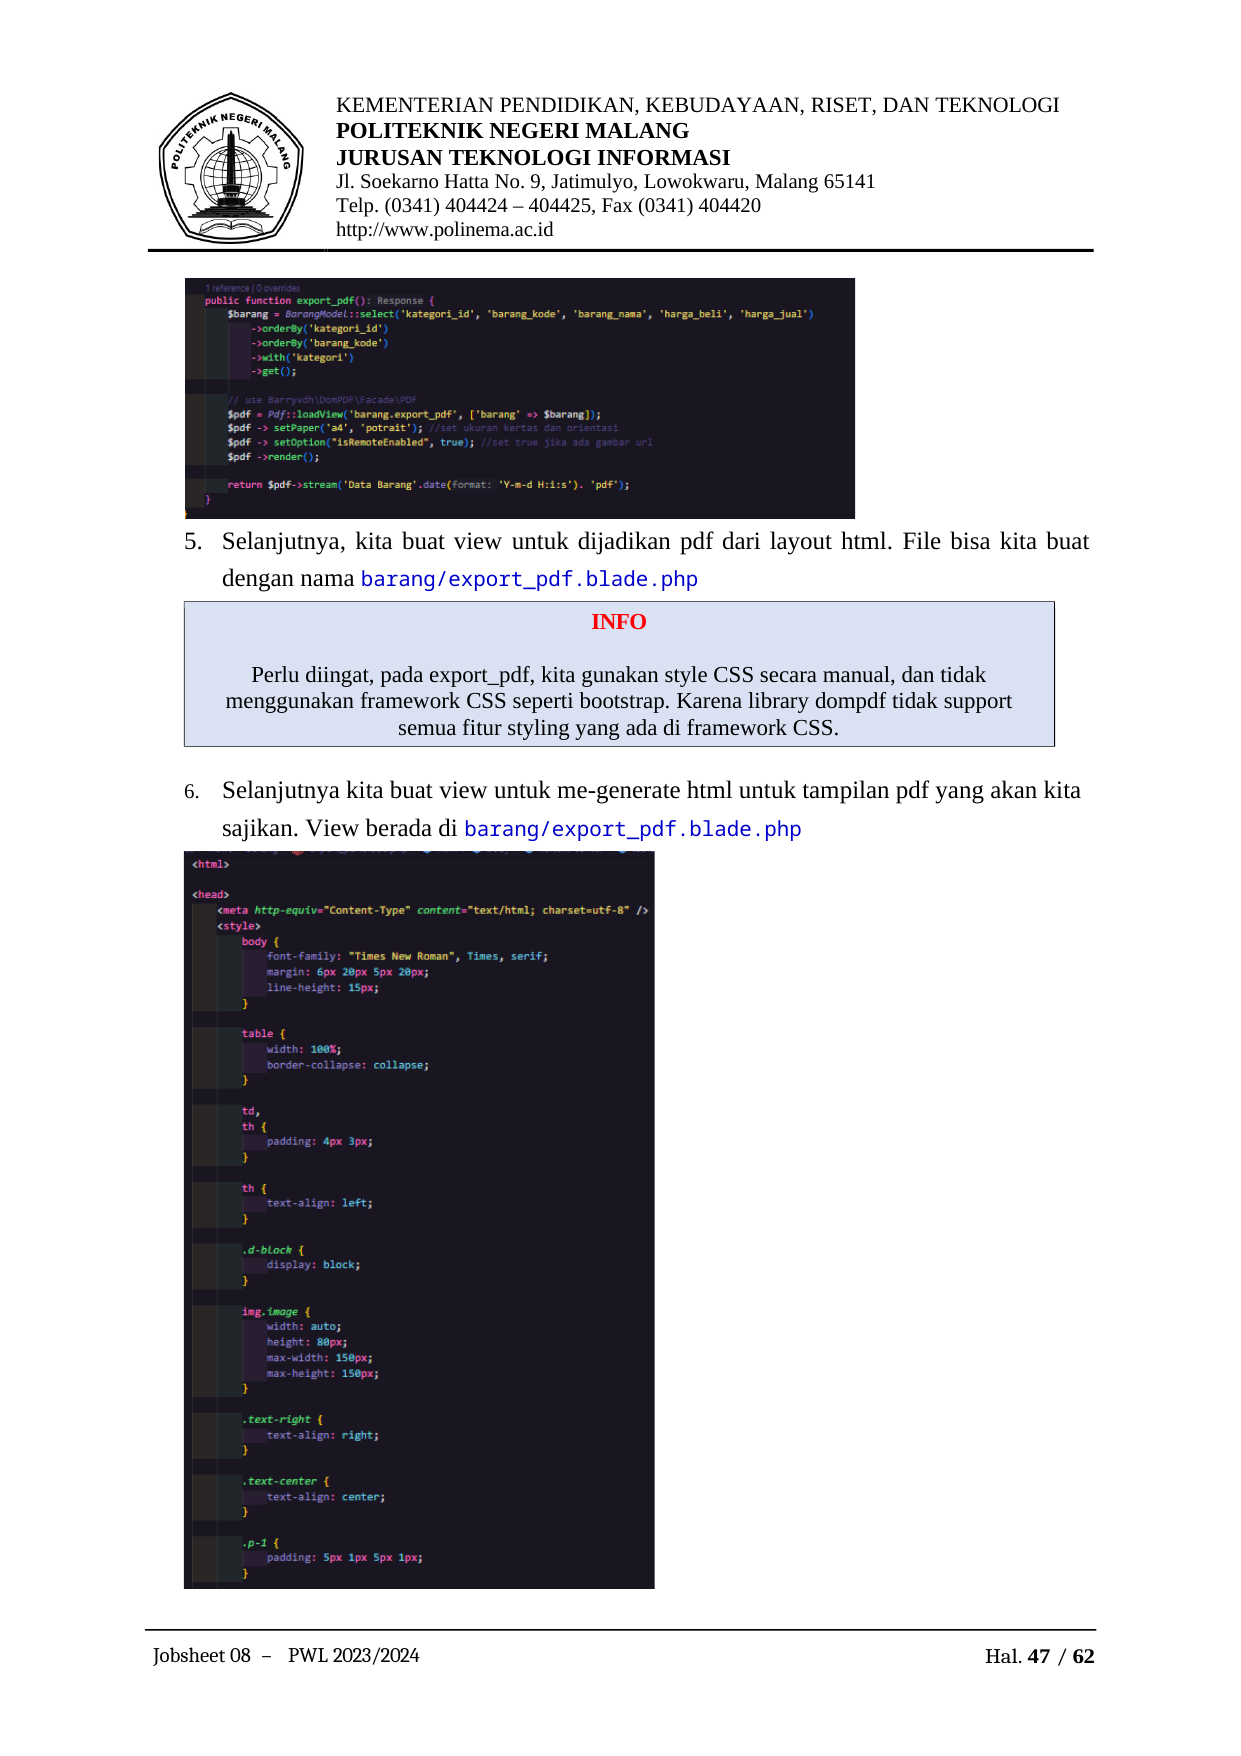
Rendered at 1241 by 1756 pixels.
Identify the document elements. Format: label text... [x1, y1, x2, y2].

list Selanjutnya, kita buat view untuk dijadikan pdf dari layout html. File bisa kita buat dengan nama barang/export_pdf.blade.php [184, 526, 1093, 593]
picture [158, 92, 304, 244]
picture [183, 851, 655, 1589]
picture [185, 278, 856, 519]
list Selanjutnya kita buat view untuk me-generate html untuk tampilan pdf yang akan kita sajikan. View berada di barang/export_pdf.blade.php [184, 776, 1093, 842]
